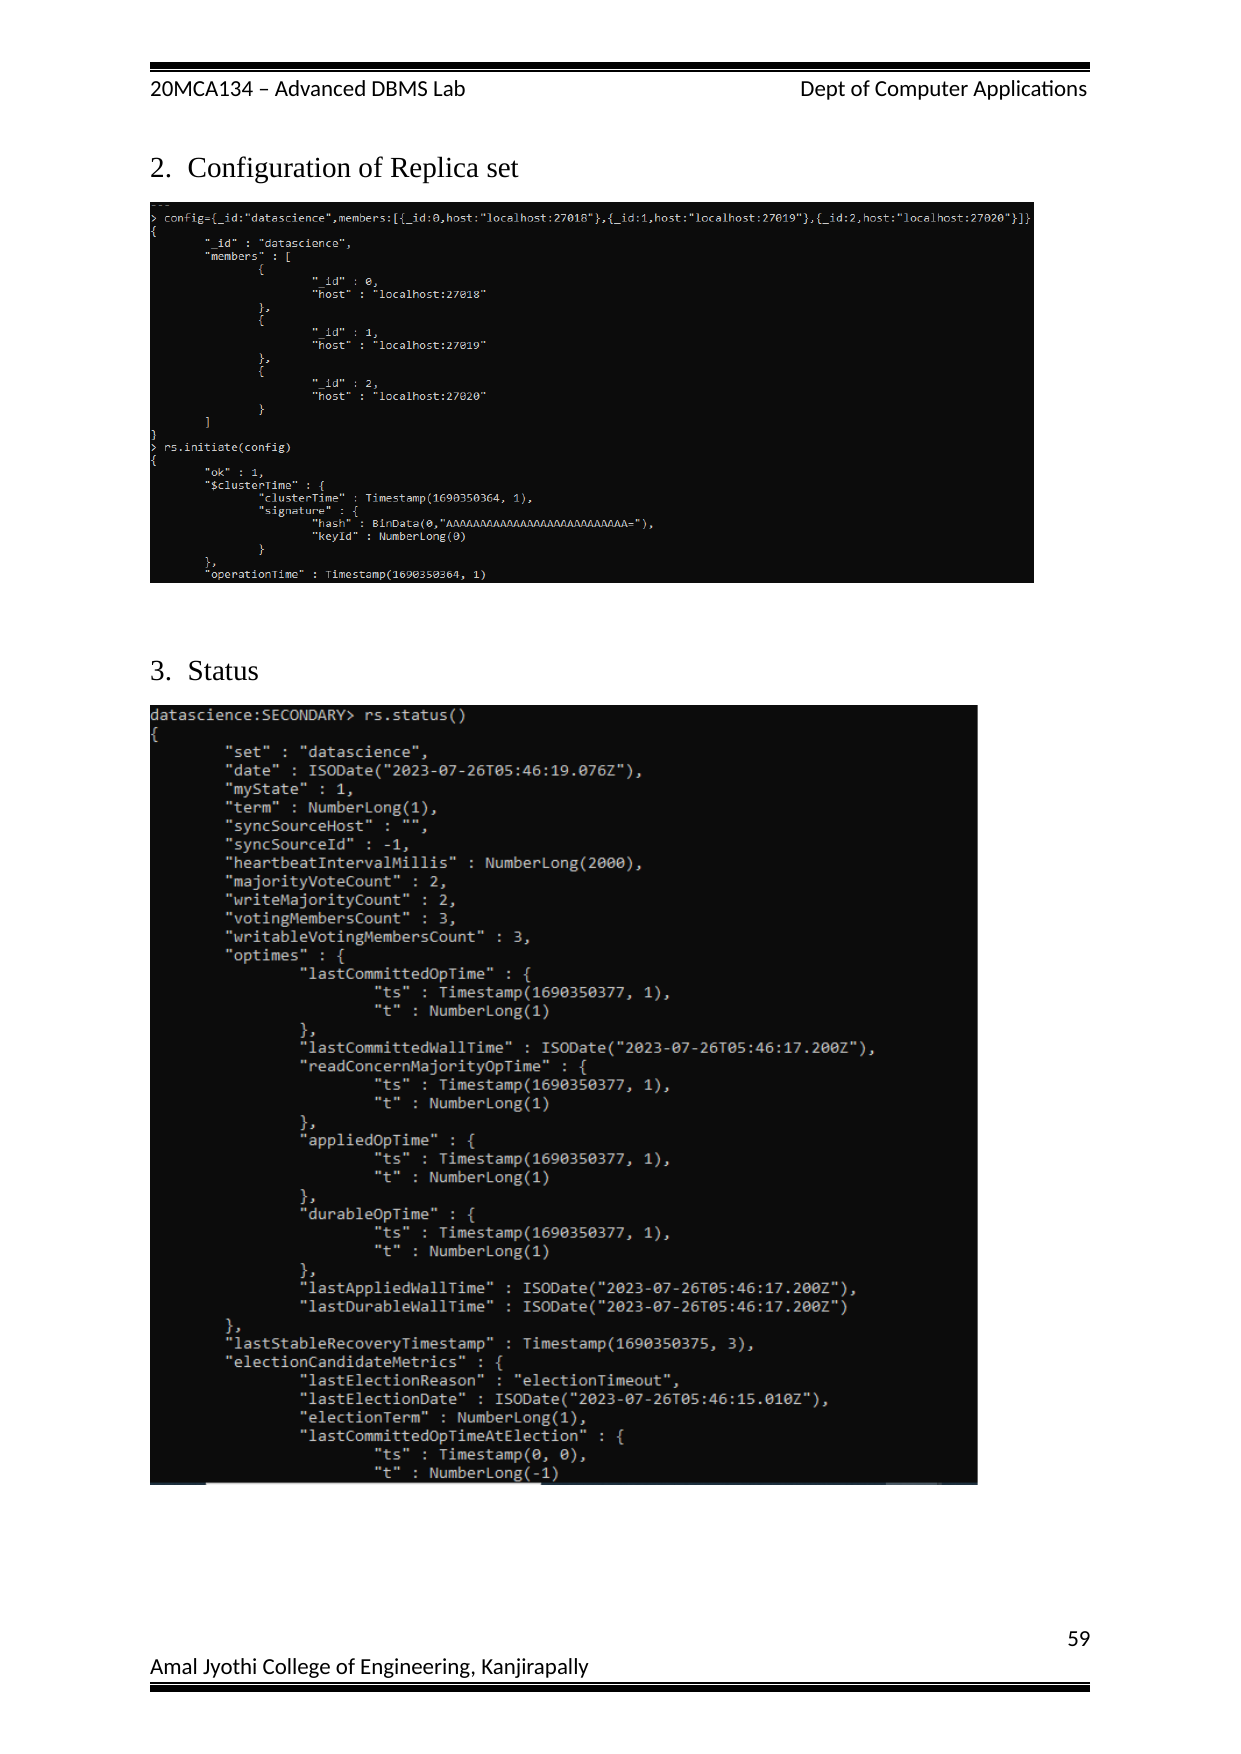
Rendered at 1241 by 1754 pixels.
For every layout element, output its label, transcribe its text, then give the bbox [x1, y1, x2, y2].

picture [150, 202, 1034, 583]
list Configuration of Replica set [150, 150, 1090, 183]
picture [150, 705, 978, 1485]
list Status [150, 653, 1090, 686]
